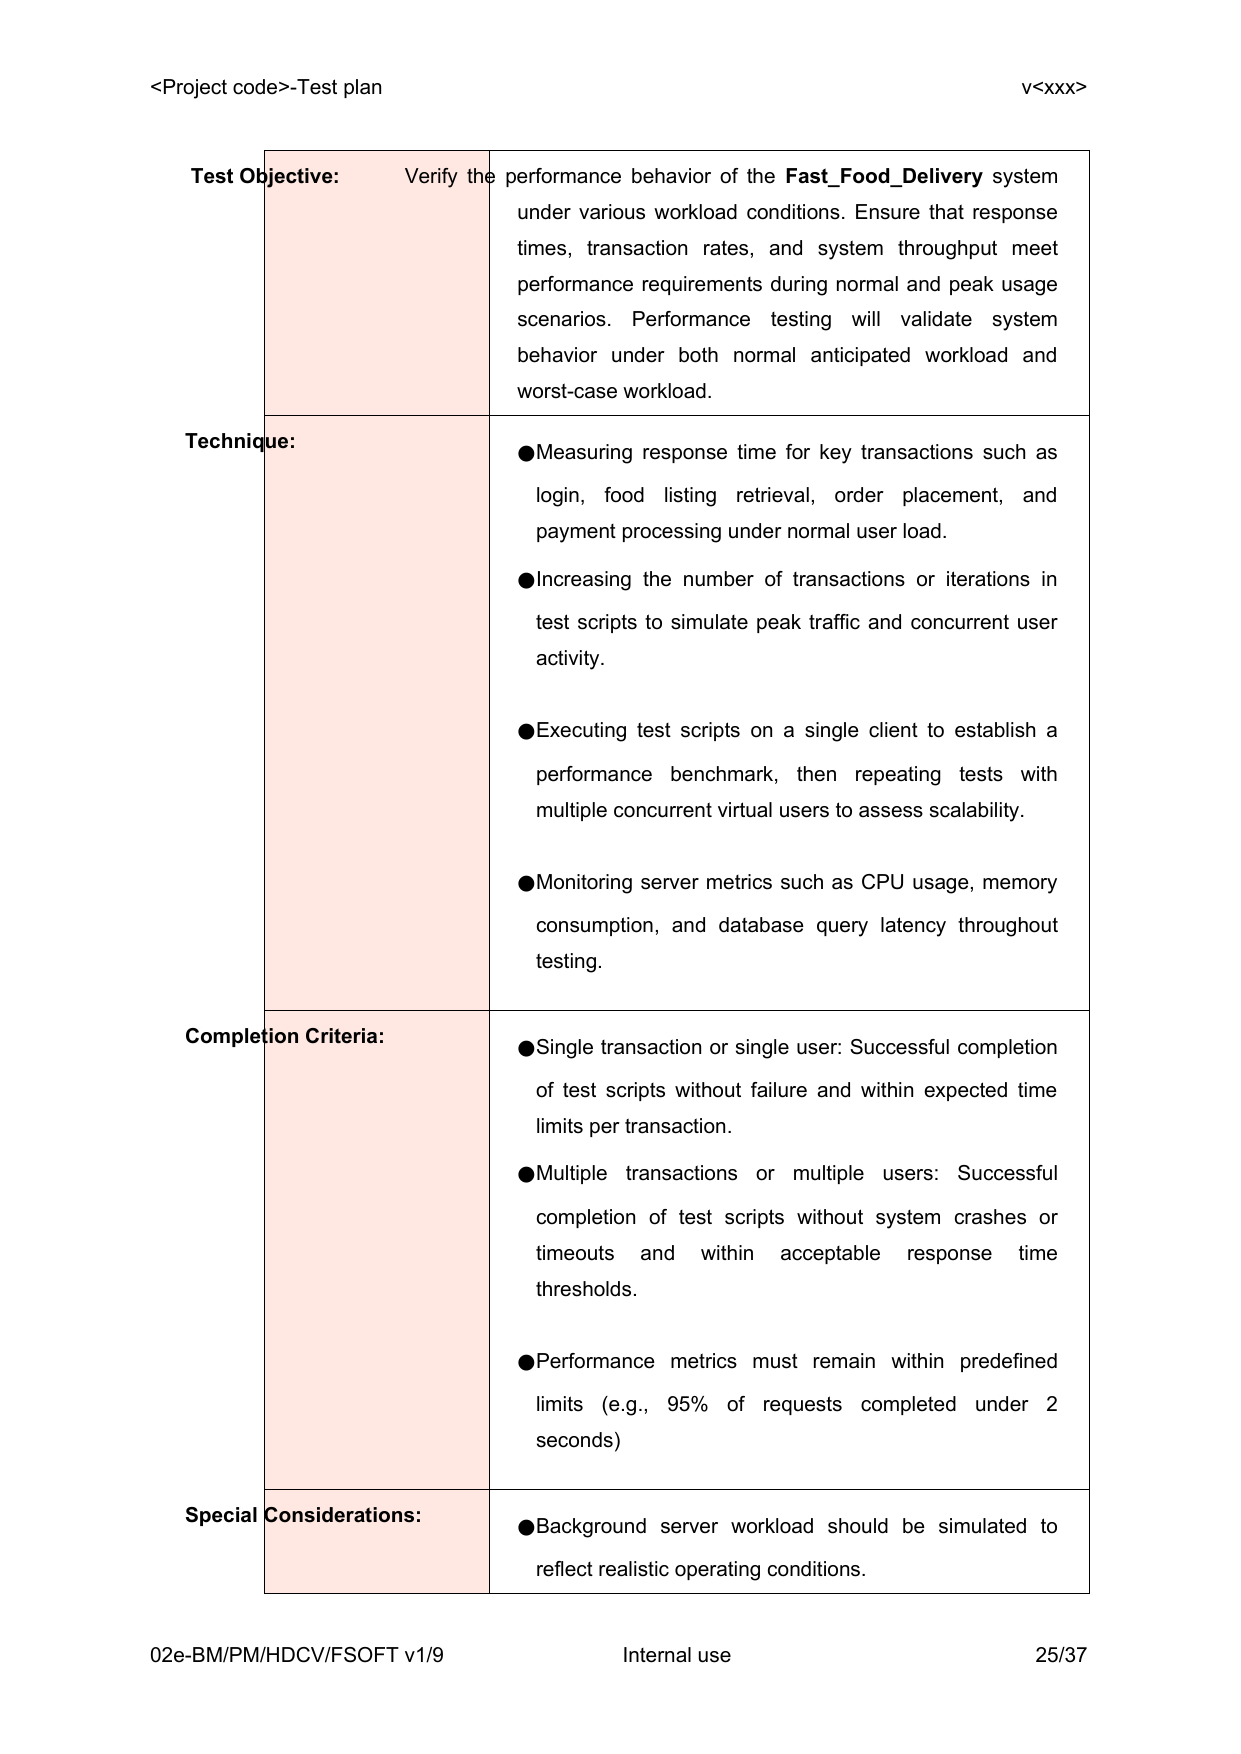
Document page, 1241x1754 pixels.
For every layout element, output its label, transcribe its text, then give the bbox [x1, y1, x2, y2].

table_cell Measuring response time for key transactions such as login, food listing retrieval, order placement, and payment processing under normal user load. Increasing the number of transactions or iterations in test scripts to simulate peak traffic and concurrent user activity. Executing test scripts on a single client to establish a performance benchmark, then repeating tests with multiple concurrent virtual users to assess scalability. Monitoring server metrics such as CPU usage, memory consumption, and database query latency throughout testing. [490, 416, 1089, 1010]
table_cell Single transaction or single user: Successful completion of test scripts without failure and within expected time limits per transaction. Multiple transactions or multiple users: Successful completion of test scripts without system crashes or timeouts and within acceptable response time thresholds. Performance metrics must remain within predefined limits (e.g., 95% of requests completed under 2 seconds) [490, 1011, 1089, 1489]
table_cell Completion Criteria: [265, 1011, 489, 1489]
table_header Test Objective: [265, 151, 489, 415]
table_cell Technique: [265, 416, 489, 1010]
table_header Verify the performance behavior of the Fast_Food_Delivery system under various workload conditions. Ensure that response times, transaction rates, and system throughput meet performance requirements during normal and peak usage scenarios. Performance testing will validate system behavior under both normal anticipated workload and worst-case workload. [490, 151, 1089, 415]
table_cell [265, 1490, 489, 1593]
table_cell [490, 1490, 1089, 1593]
